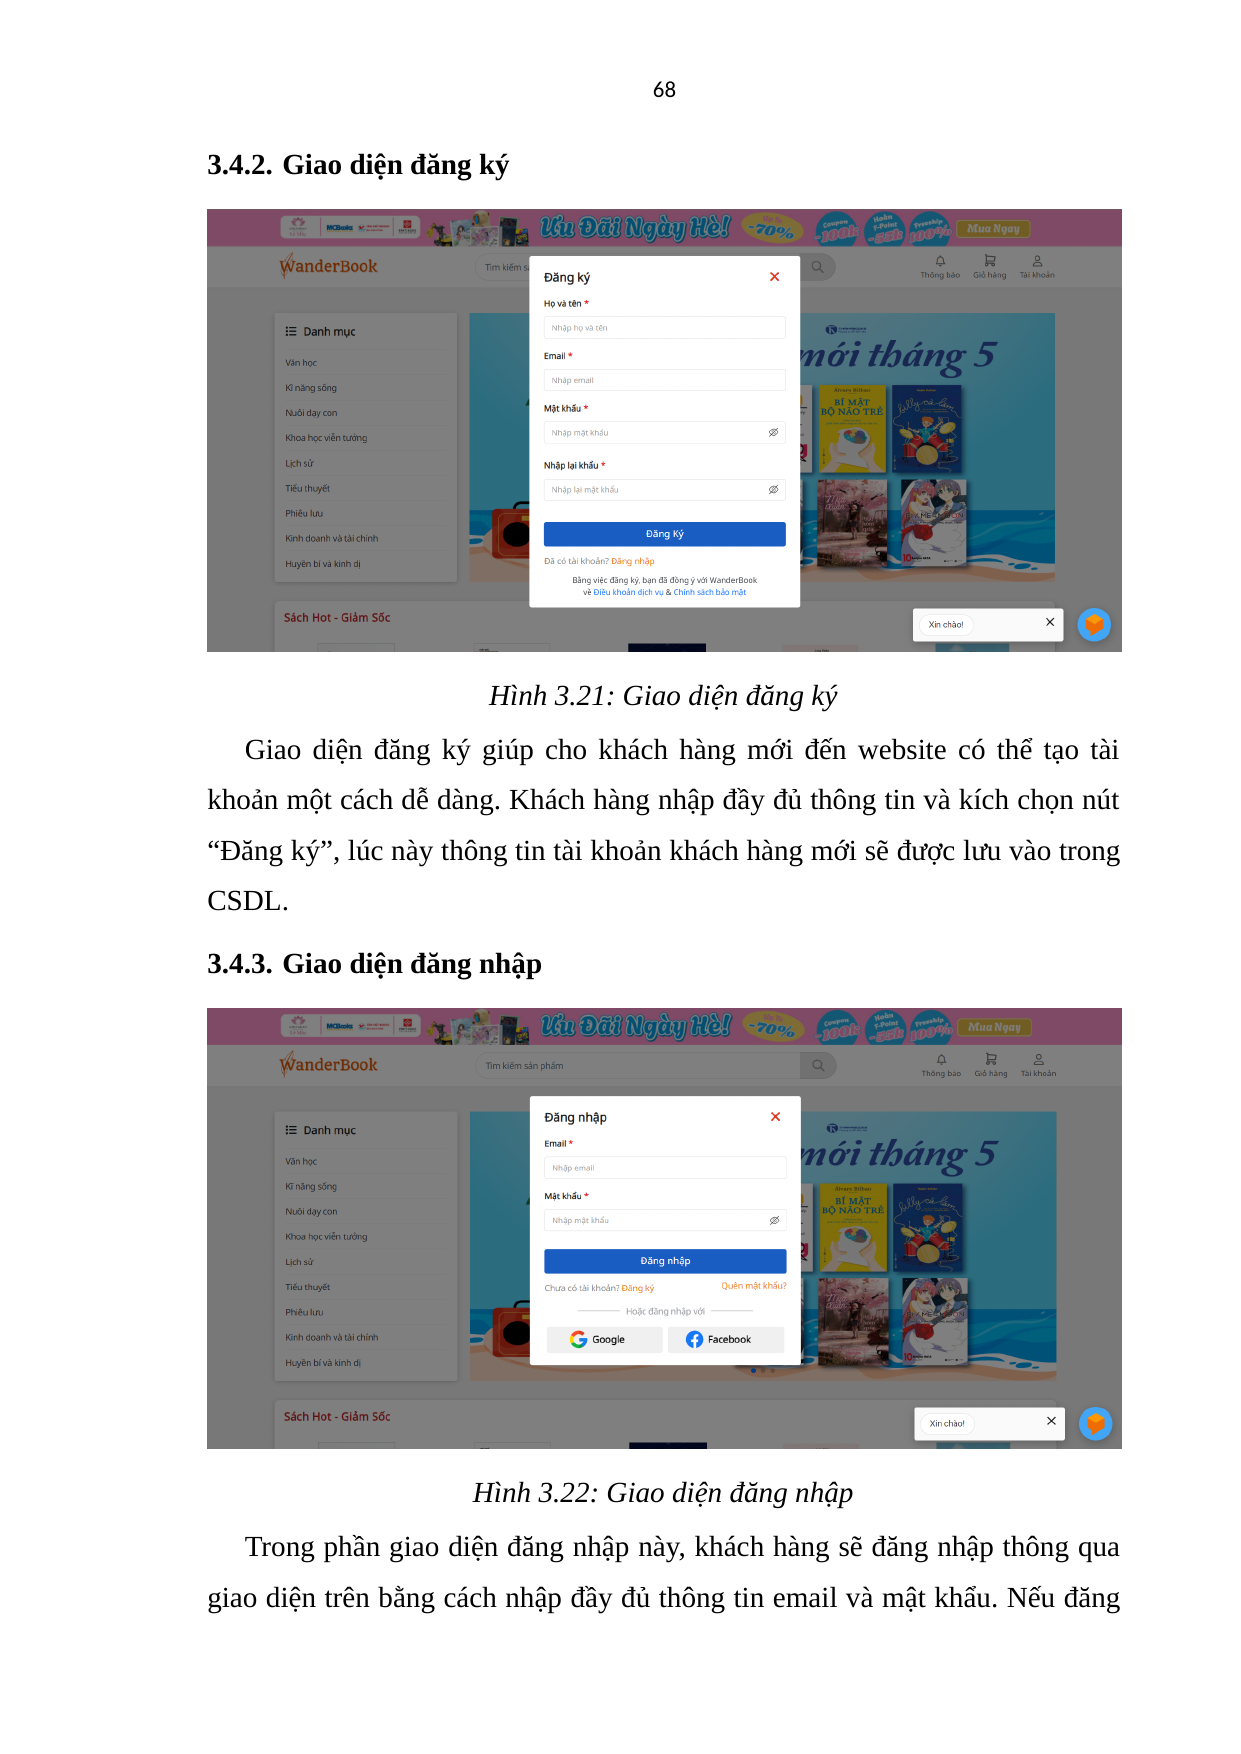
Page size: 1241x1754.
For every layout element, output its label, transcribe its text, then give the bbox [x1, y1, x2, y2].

picture [207, 1008, 1122, 1449]
subtitle Giao diện đăng nhập [207, 946, 1122, 979]
subtitle Giao diện đăng ký [207, 147, 1122, 181]
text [207, 1529, 1122, 1613]
text Giao diện đăng ký giúp cho khách hàng mới đến website có thể tạo tài khoản một cách dễ dàng. Khách hàng nhập đầy đủ thông tin và kích chọn nút “Đăng ký”, lúc này thông tin tài khoản khách hàng mới sẽ được lưu vào trong CSDL. [207, 732, 1122, 917]
picture [207, 209, 1122, 652]
